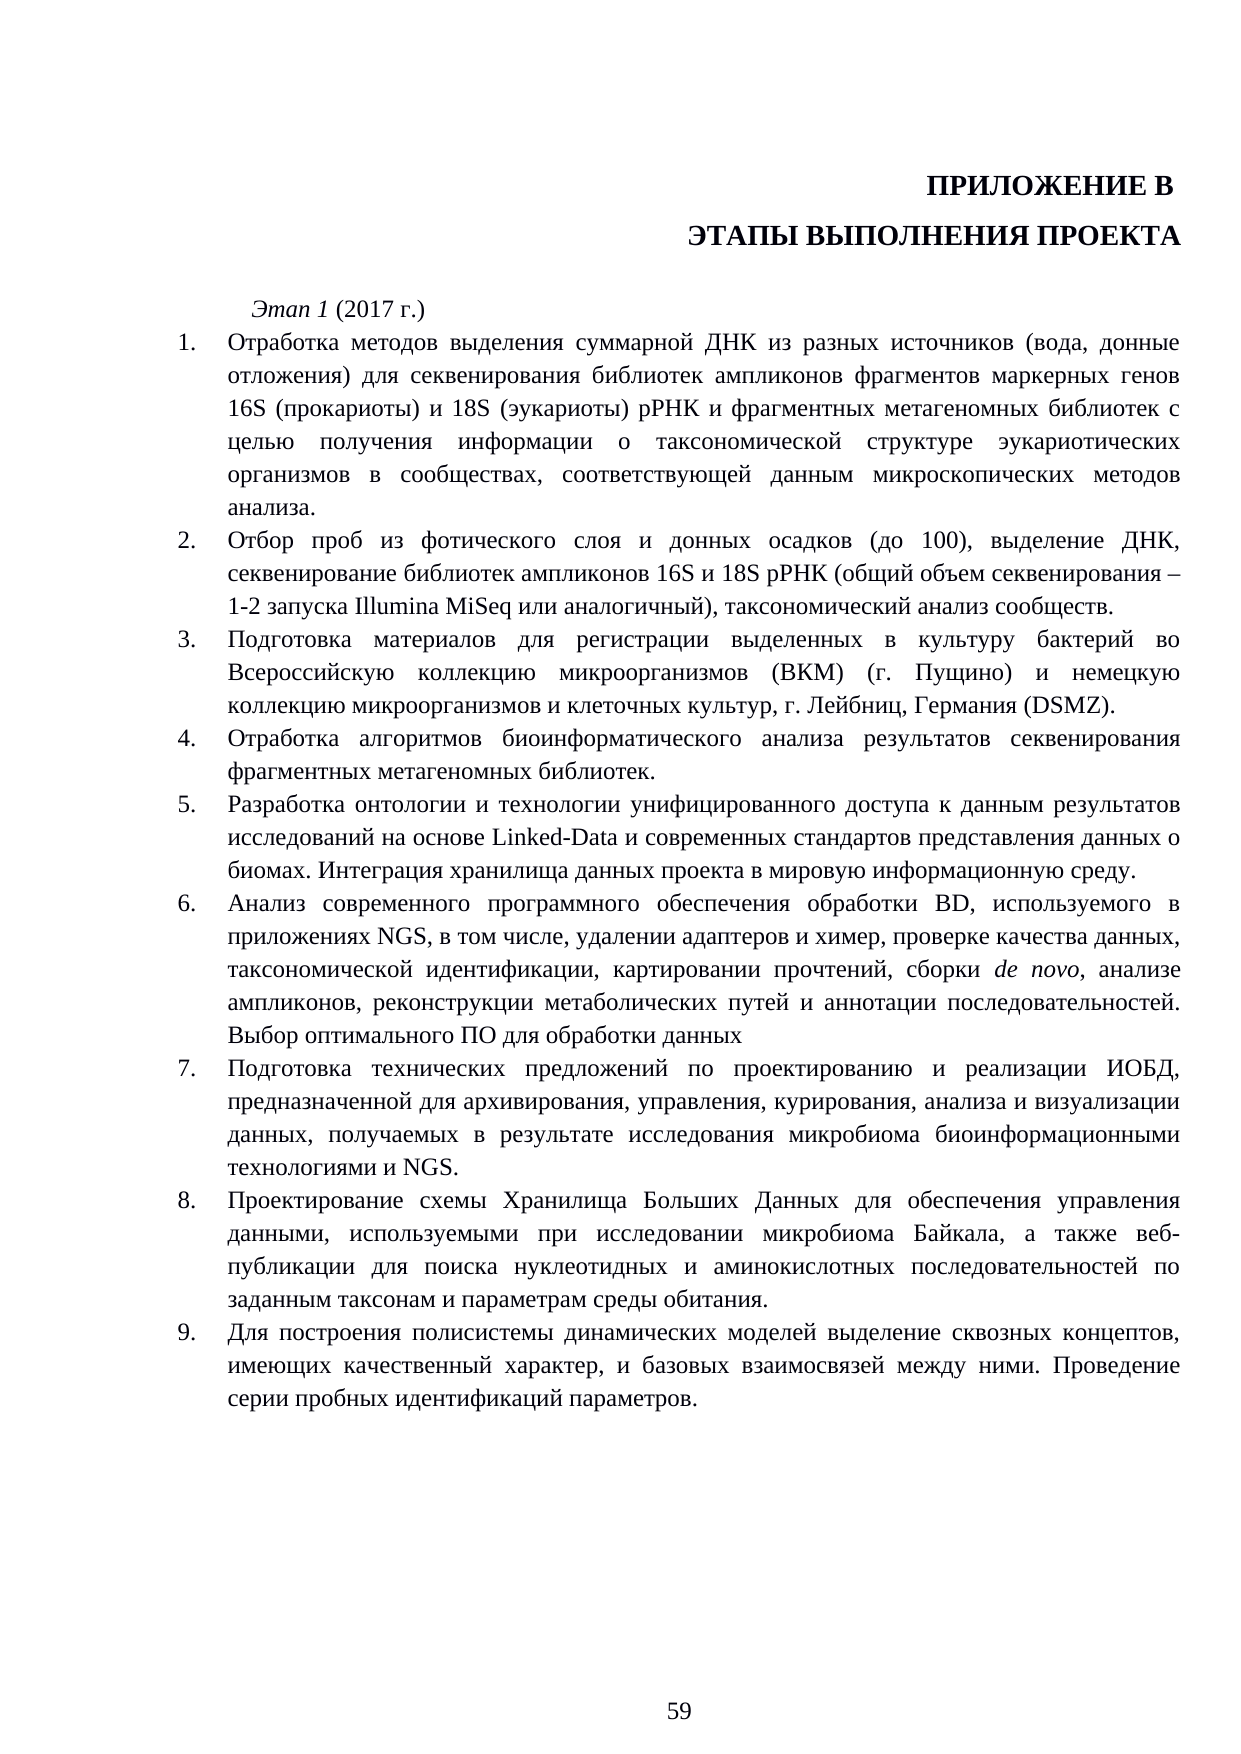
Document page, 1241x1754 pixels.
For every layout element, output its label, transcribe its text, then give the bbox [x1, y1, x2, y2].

text Этап 1 (2017 г.) [177, 294, 1181, 322]
list Отработка алгоритмов биоинформатического анализа результатов секвенирования фрагментных метагеномных библиотек. [177, 723, 1181, 785]
list Подготовка материалов для регистрации выделенных в культуру бактерий во Всероссийскую коллекцию микроорганизмов (ВКМ) (г. Пущино) и немецкую коллекцию микроорганизмов и клеточных культур, г. Лейбниц, Германия (DSMZ). [177, 624, 1181, 719]
list Отработка методов выделения суммарной ДНК из разных источников (вода, донные отложения) для секвенирования библиотек ампликонов фрагментов маркерных генов 16S (прокариоты) и 18S (эукариоты) рРНК и фрагментных метагеномных библиотек с целью получения информации о таксономической структуре эукариотических организмов в сообществах, соответствующей данным микроскопических методов анализа. [177, 327, 1181, 521]
list Для построения полисистемы динамических моделей выделение сквозных концептов, имеющих качественный характер, и базовых взаимосвязей между ними. Проведение серии пробных идентификаций параметров. [177, 1317, 1181, 1412]
list Анализ современного программного обеспечения обработки BD, используемого в приложениях NGS, в том числе, удалении адаптеров и химер, проверке качества данных, таксономической идентификации, картировании прочтений, сборки de novo, анализе ампликонов, реконструкции метаболических путей и аннотации последовательностей. Выбор оптимального ПО для обработки данных [177, 888, 1181, 1049]
list Разработка онтологии и технологии унифицированного доступа к данным результатов исследований на основе Linked-Data и современных стандартов представления данных о биомах. Интеграция хранилища данных проекта в мировую информационную среду. [177, 789, 1181, 884]
subtitle ПРИЛОЖЕНИЕ В Этапы выполнения проекта [177, 168, 1181, 252]
list Отбор проб из фотического слоя и донных осадков (до 100), выделение ДНК, секвенирование библиотек ампликонов 16S и 18S рРНК (общий объем секвенирования – 1-2 запуска Illumina MiSeq или аналогичный), таксономический анализ сообществ. [177, 525, 1181, 620]
list Подготовка технических предложений по проектированию и реализации ИОБД, предназначенной для архивирования, управления, курирования, анализа и визуализации данных, получаемых в результате исследования микробиома биоинформационными технологиями и NGS. [177, 1053, 1181, 1181]
list Проектирование схемы Хранилища Больших Данных для обеспечения управления данными, используемыми при исследовании микробиома Байкала, а также веб-публикации для поиска нуклеотидных и аминокислотных последовательностей по заданным таксонам и параметрам среды обитания. [177, 1185, 1181, 1313]
